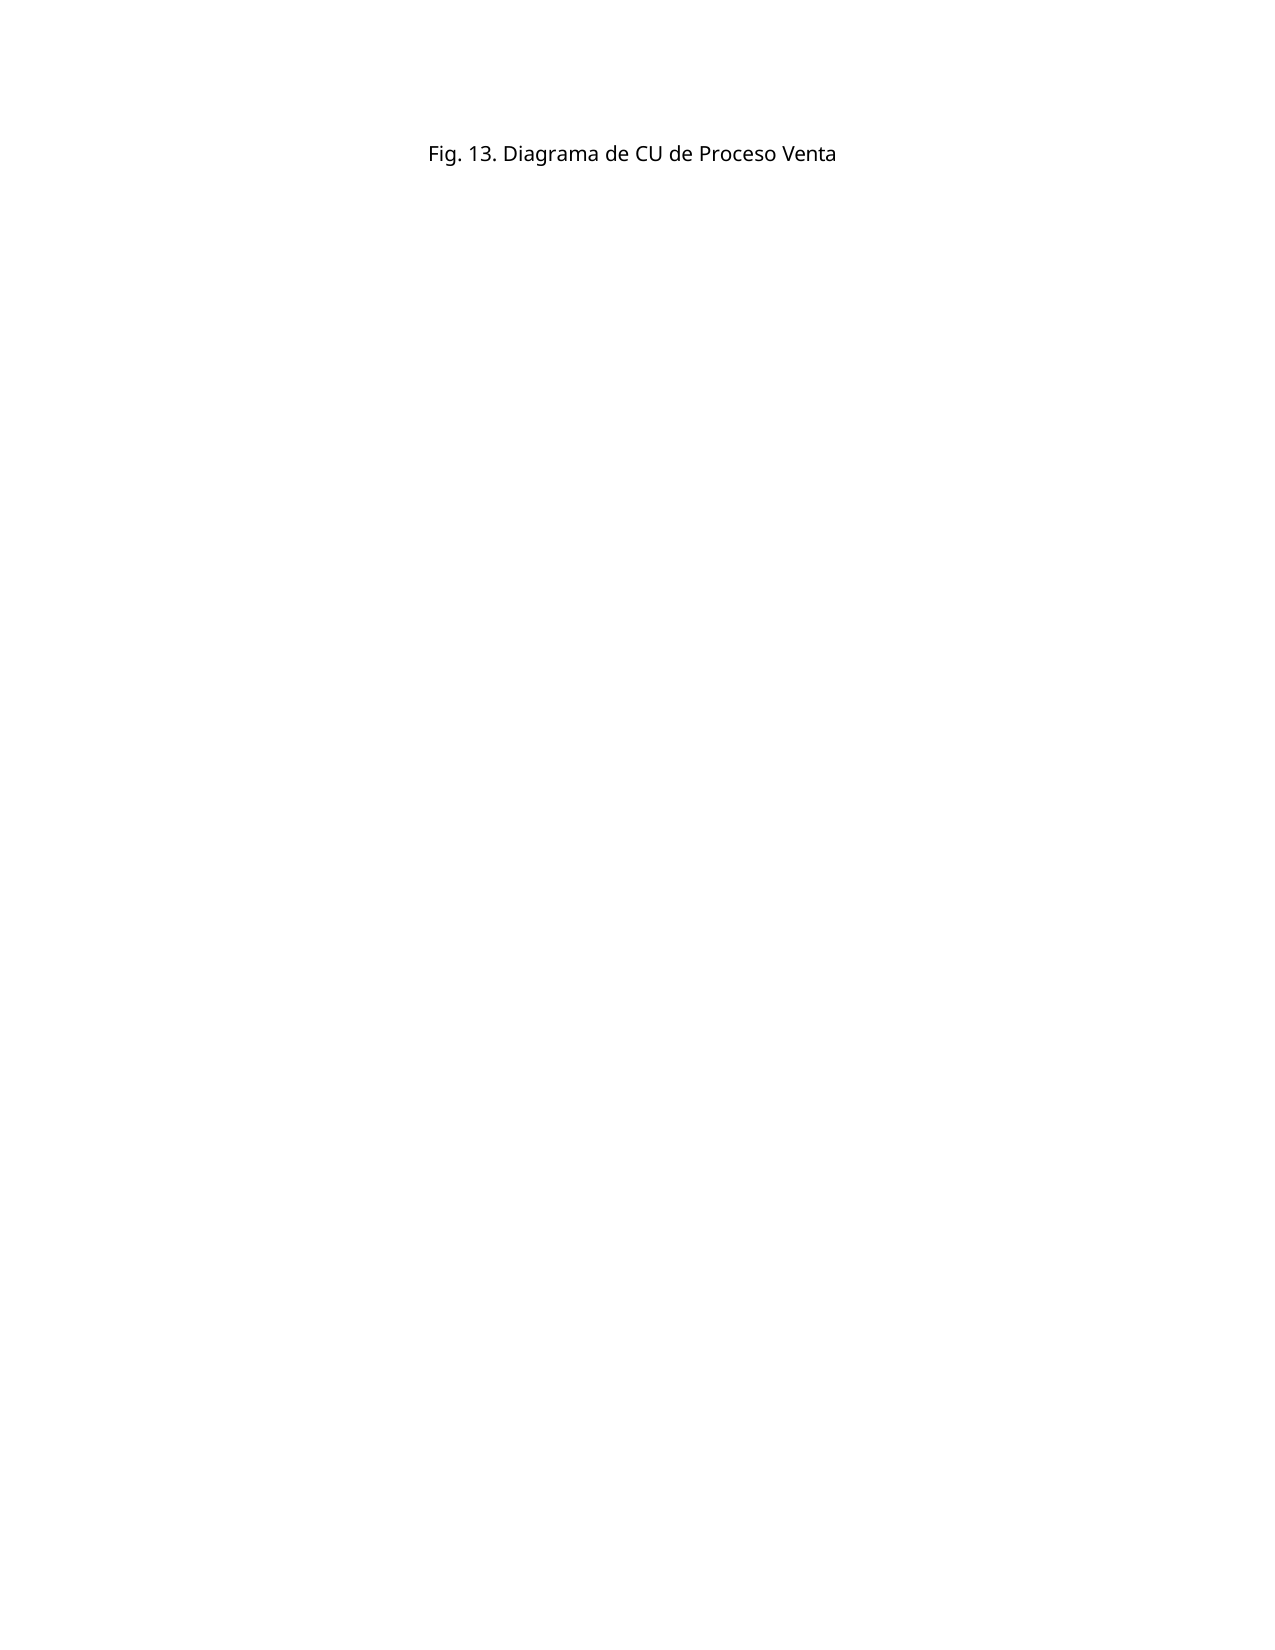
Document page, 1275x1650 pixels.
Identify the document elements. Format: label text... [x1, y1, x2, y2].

text Fig. 13. Diagrama de CU de Proceso Venta [198, 139, 1067, 168]
